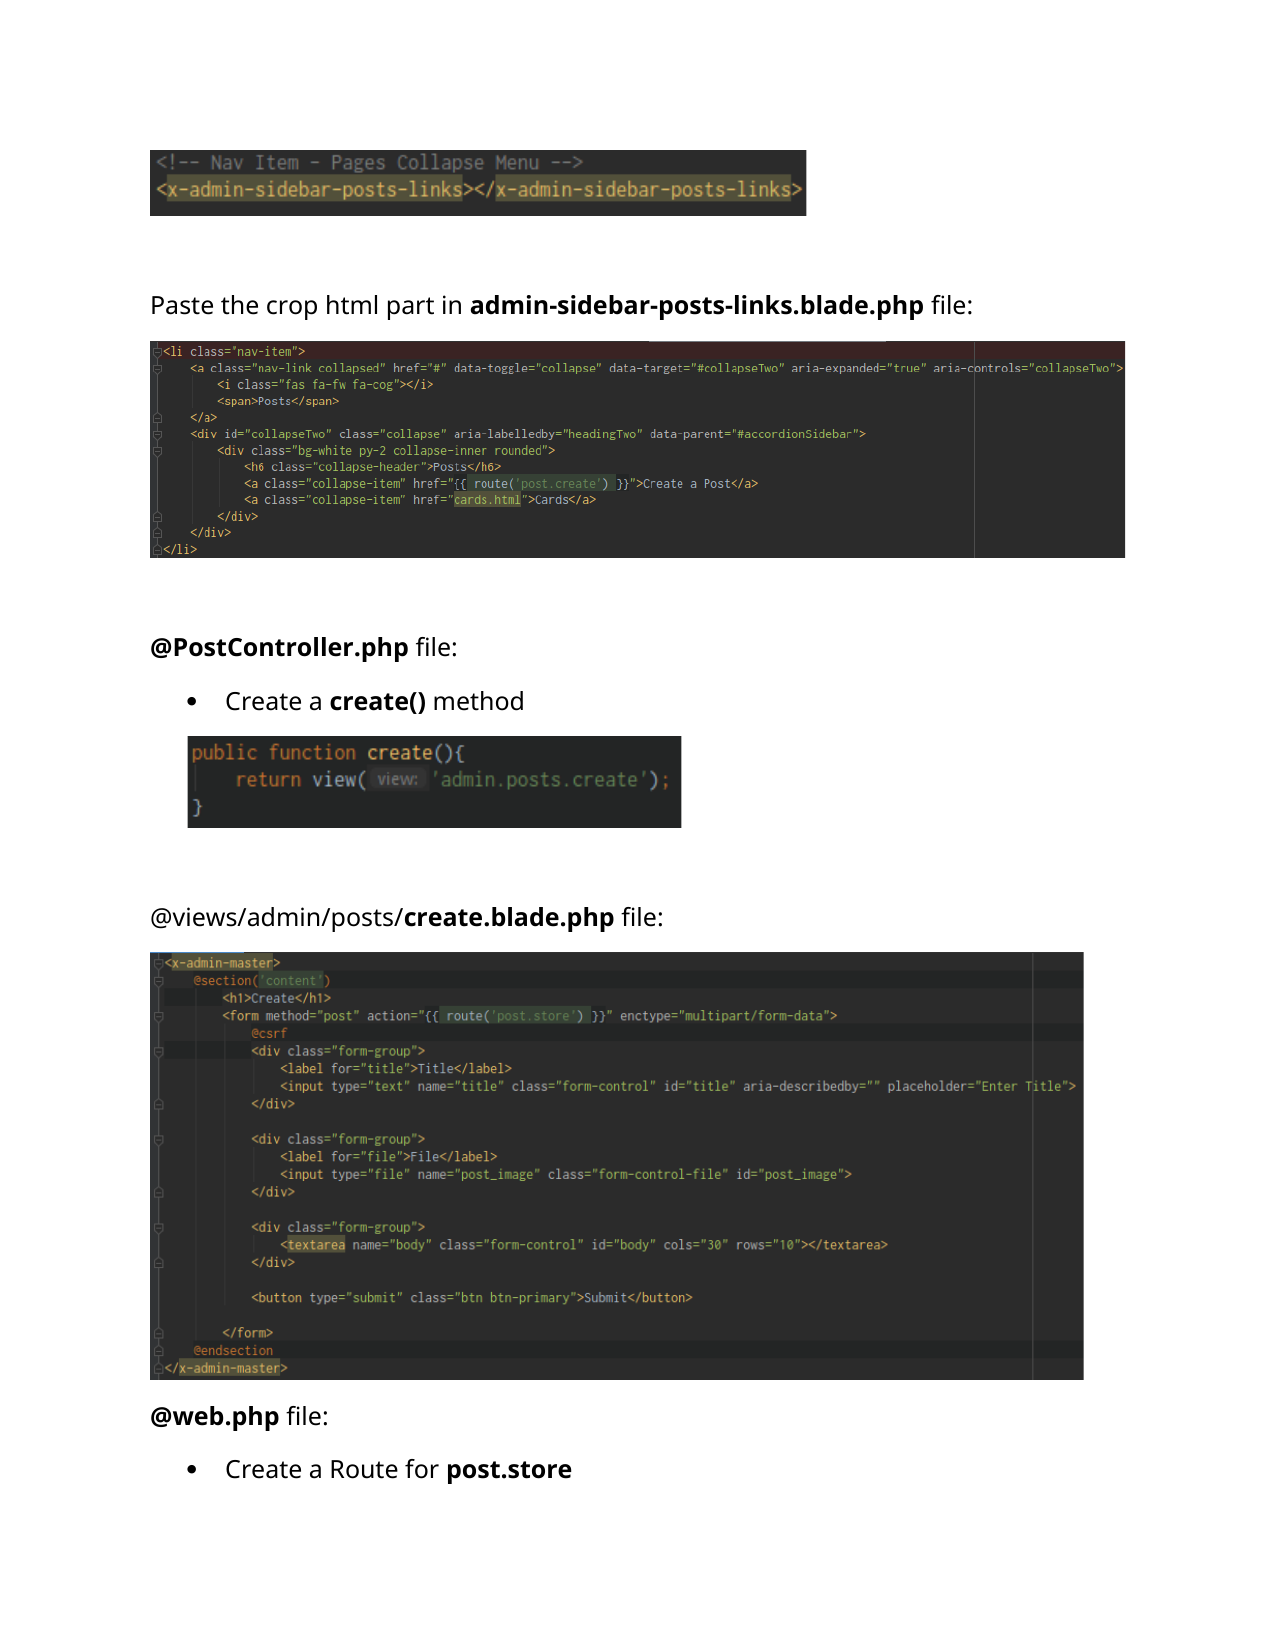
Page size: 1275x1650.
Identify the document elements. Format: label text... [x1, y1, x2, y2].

picture [187, 736, 682, 828]
list Create a Route for post.store [187, 1452, 1125, 1486]
list Create a create() method [187, 683, 1125, 717]
picture [150, 952, 1084, 1380]
picture [150, 150, 807, 216]
picture [150, 341, 1125, 558]
text Paste the crop html part in admin-sidebar-posts-links.blade.php file: [150, 288, 1125, 322]
text @PostController.php file: [150, 630, 1125, 664]
text @views/admin/posts/create.blade.php file: [150, 899, 1125, 933]
text @web.php file: [150, 1398, 1125, 1432]
